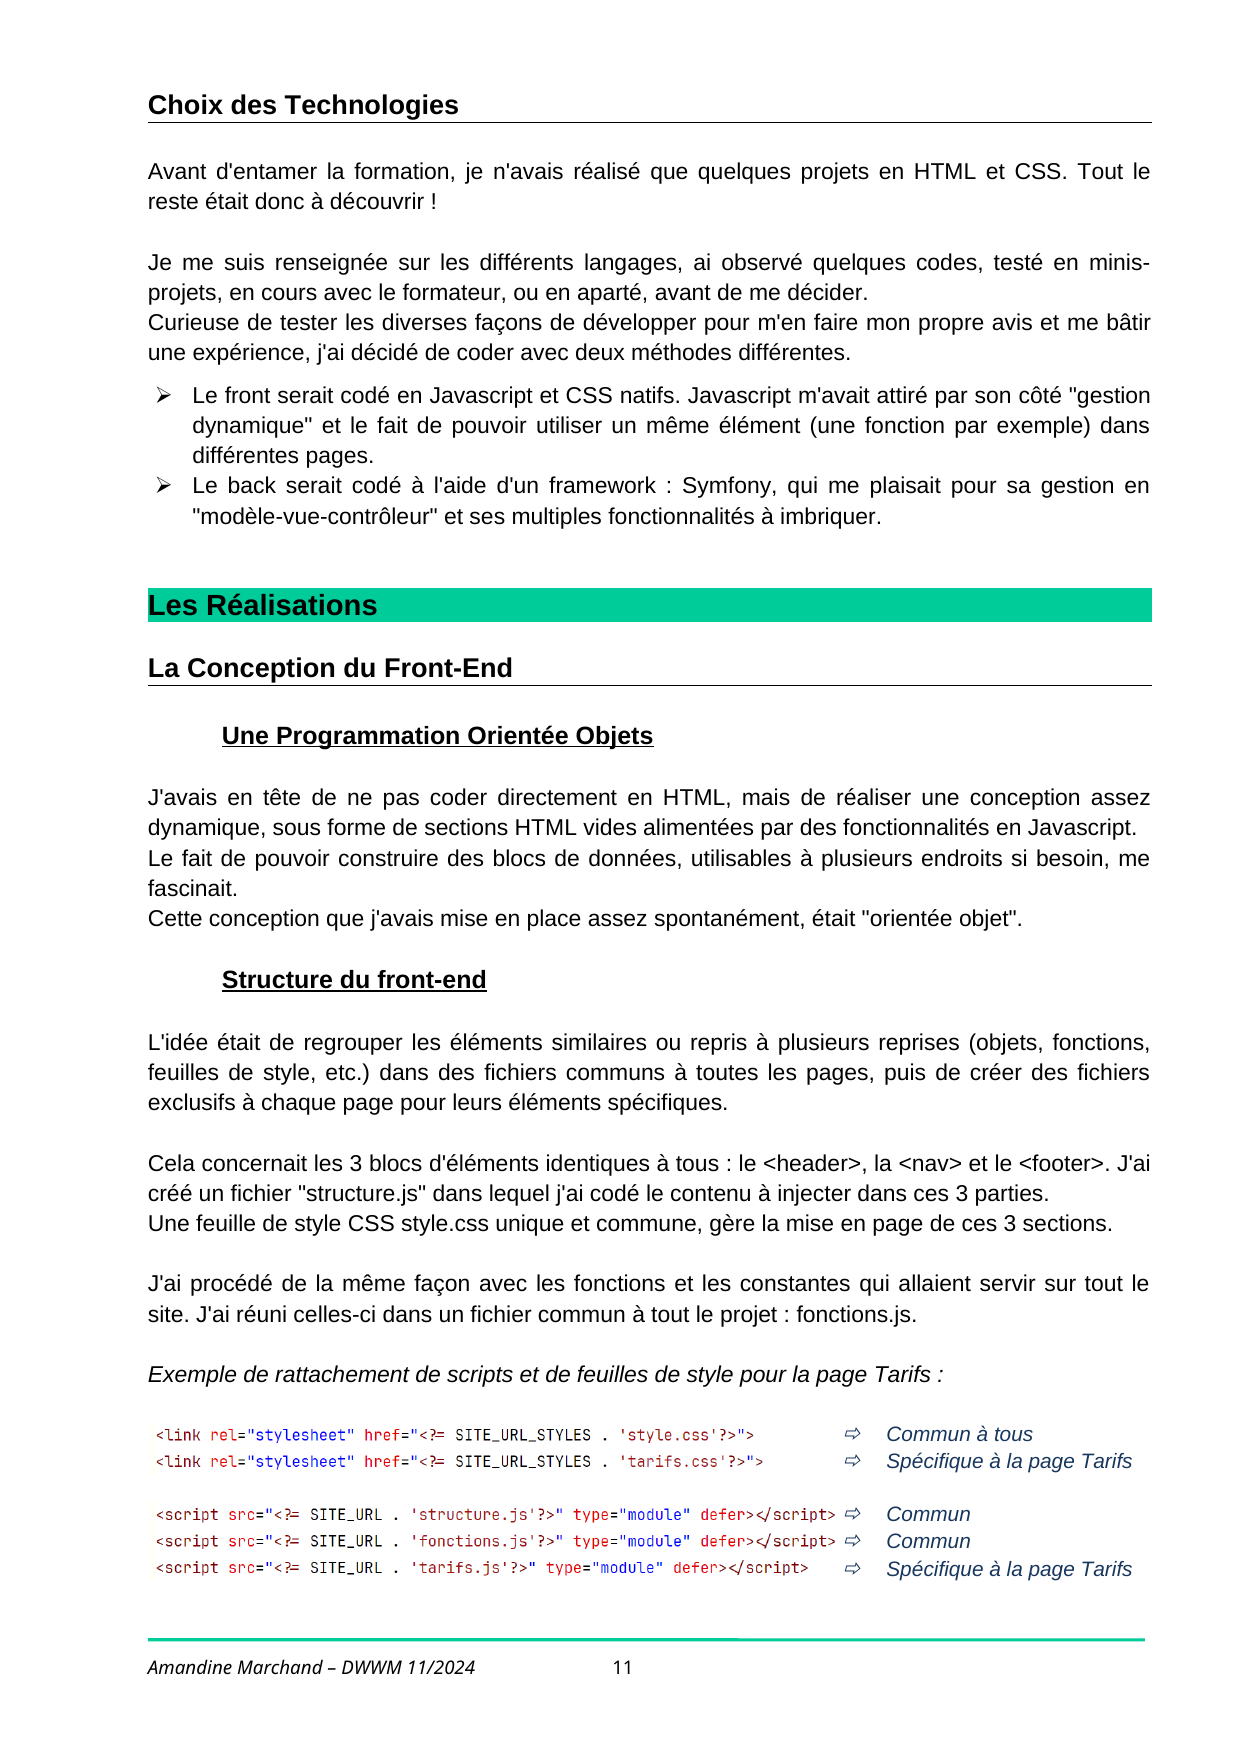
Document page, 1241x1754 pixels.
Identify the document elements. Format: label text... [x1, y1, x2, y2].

text Structure du front-end [148, 965, 1152, 994]
list Le front serait codé en Javascript et CSS natifs. Javascript m'avait attiré par son côté "gestion dynamique" et le fait de pouvoir utiliser un même élément (une fonction par exemple) dans différentes pages. [154, 382, 1152, 469]
list Spécifique à la page Tarifs [842, 1449, 1152, 1473]
text Curieuse de tester les diverses façons de développer pour m'en faire mon propre avis et me bâtir une expérience, j'ai décidé de coder avec deux méthodes différentes. [148, 309, 1152, 366]
subtitle Les Réalisations [148, 588, 1152, 622]
list Spécifique à la page Tarifs [842, 1557, 1152, 1581]
text J'avais en tête de ne pas coder directement en HTML, mais de réaliser une conception assez dynamique, sous forme de sections HTML vides alimentées par des fonctionnalités en Javascript. [148, 784, 1152, 841]
subtitle La Conception du Front-End [148, 652, 1152, 685]
text Exemple de rattachement de scripts et de feuilles de style pour la page Tarifs : [148, 1361, 1152, 1387]
list Commun [842, 1501, 1152, 1525]
text J'ai procédé de la même façon avec les fonctions et les constantes qui allaient servir sur tout le site. J'ai réuni celles-ci dans un fichier commun à tout le projet : fonctions.js. [148, 1270, 1152, 1327]
list Le back serait codé à l'aide d'un framework : Symfony, qui me plaisait pour sa gestion en "modèle-vue-contrôleur" et ses multiples fonctionnalités à imbriquer. [154, 472, 1152, 529]
text Cela concernait les 3 blocs d'éléments identiques à tous : le <header>, la <nav> et le <footer>. J'ai créé un fichier "structure.js" dans lequel j'ai codé le contenu à injecter dans ces 3 parties. [148, 1149, 1152, 1206]
subtitle Choix des Technologies [148, 89, 1152, 122]
list Commun [842, 1529, 1152, 1553]
text Je me suis renseignée sur les différents langages, ai observé quelques codes, testé en minis-projets, en cours avec le formateur, ou en aparté, avant de me décider. [148, 248, 1152, 305]
picture [151, 1423, 838, 1581]
text Une feuille de style CSS style.css unique et commune, gère la mise en page de ces 3 sections. [148, 1210, 1152, 1236]
text L'idée était de regrouper les éléments similaires ou repris à plusieurs reprises (objets, fonctions, feuilles de style, etc.) dans des fichiers communs à toutes les pages, puis de créer des fichiers exclusifs à chaque page pour leurs éléments spécifiques. [148, 1029, 1152, 1115]
text Cette conception que j'avais mise en place assez spontanément, était "orientée objet". [148, 905, 1152, 931]
text Une Programmation Orientée Objets [148, 721, 1152, 750]
text Avant d'entamer la formation, je n'avais réalisé que quelques projets en HTML et CSS. Tout le reste était donc à découvrir ! [148, 158, 1152, 214]
list Commun à tous [842, 1421, 1152, 1445]
text Le fait de pouvoir construire des blocs de données, utilisables à plusieurs endroits si besoin, me fascinait. [148, 844, 1152, 901]
